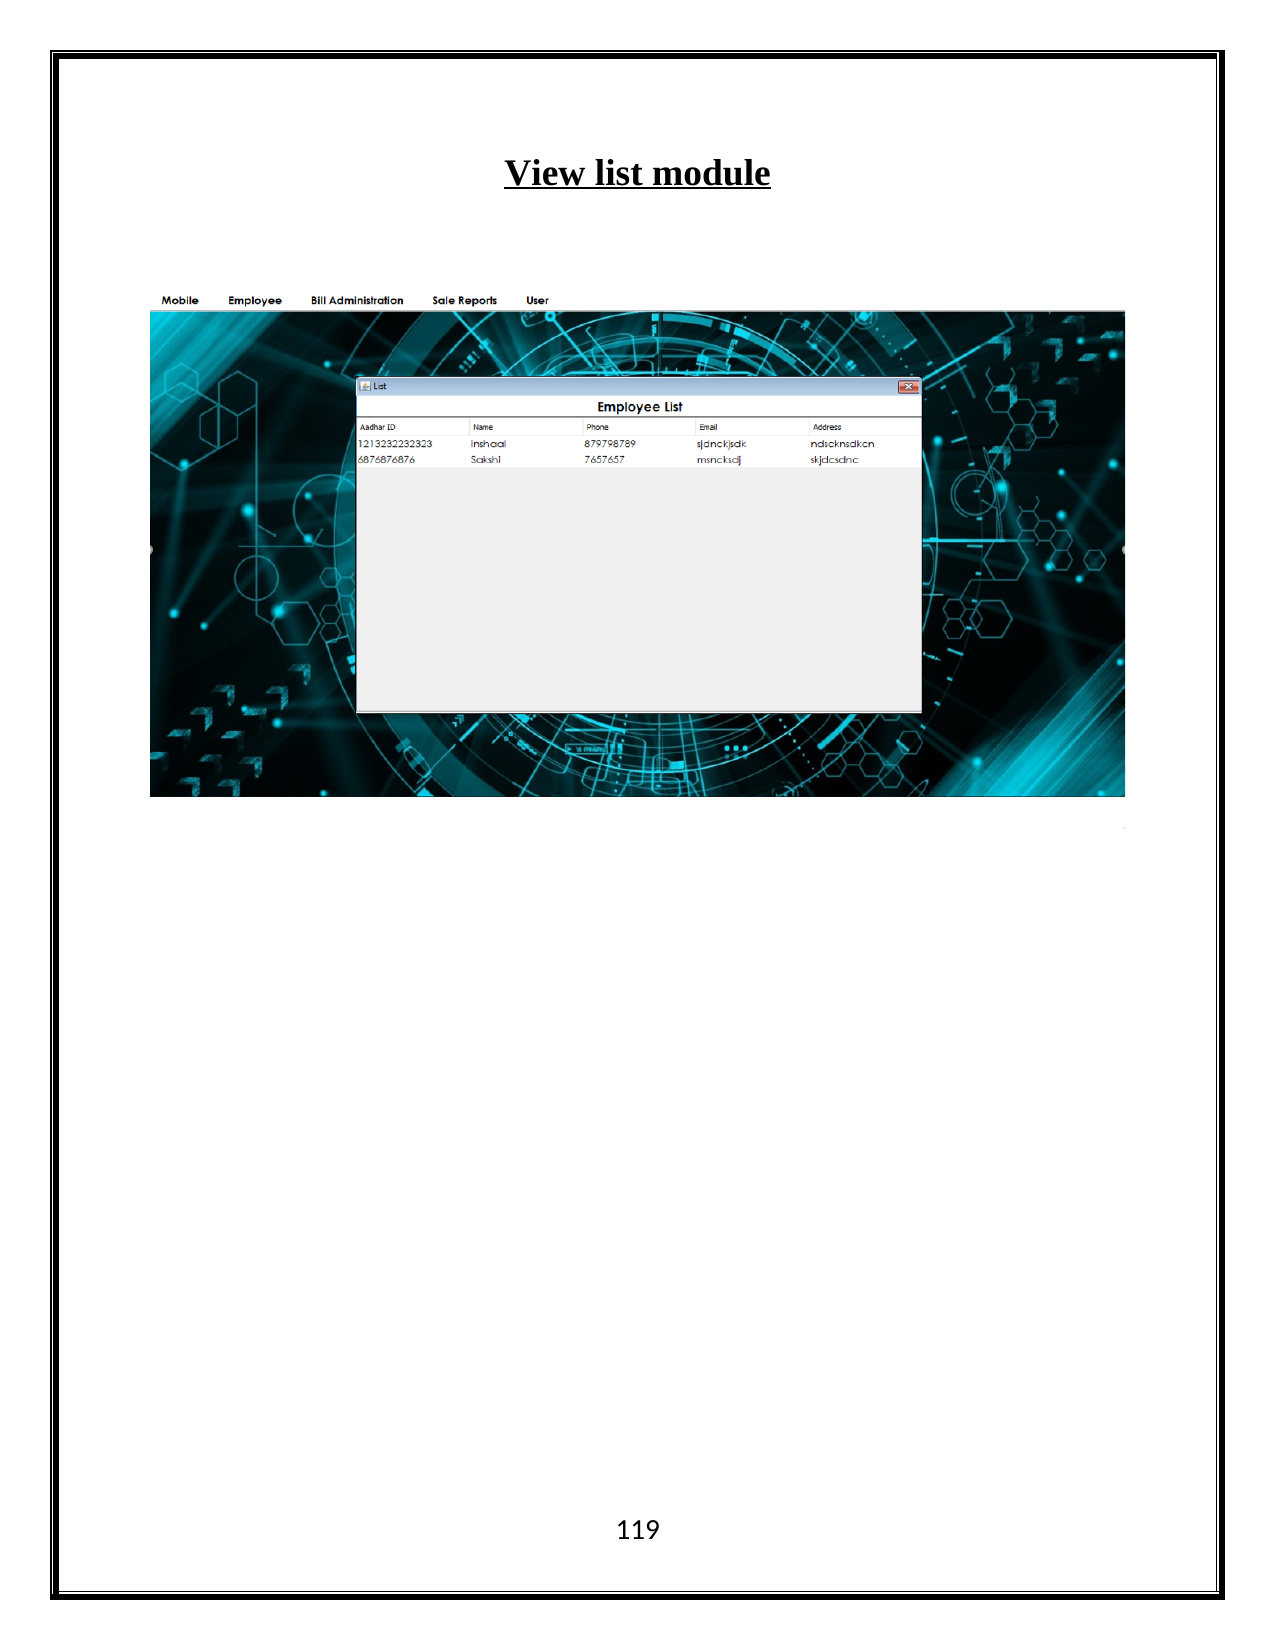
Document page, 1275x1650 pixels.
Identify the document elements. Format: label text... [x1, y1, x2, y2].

text View list module [150, 150, 1125, 193]
picture [150, 290, 1125, 828]
